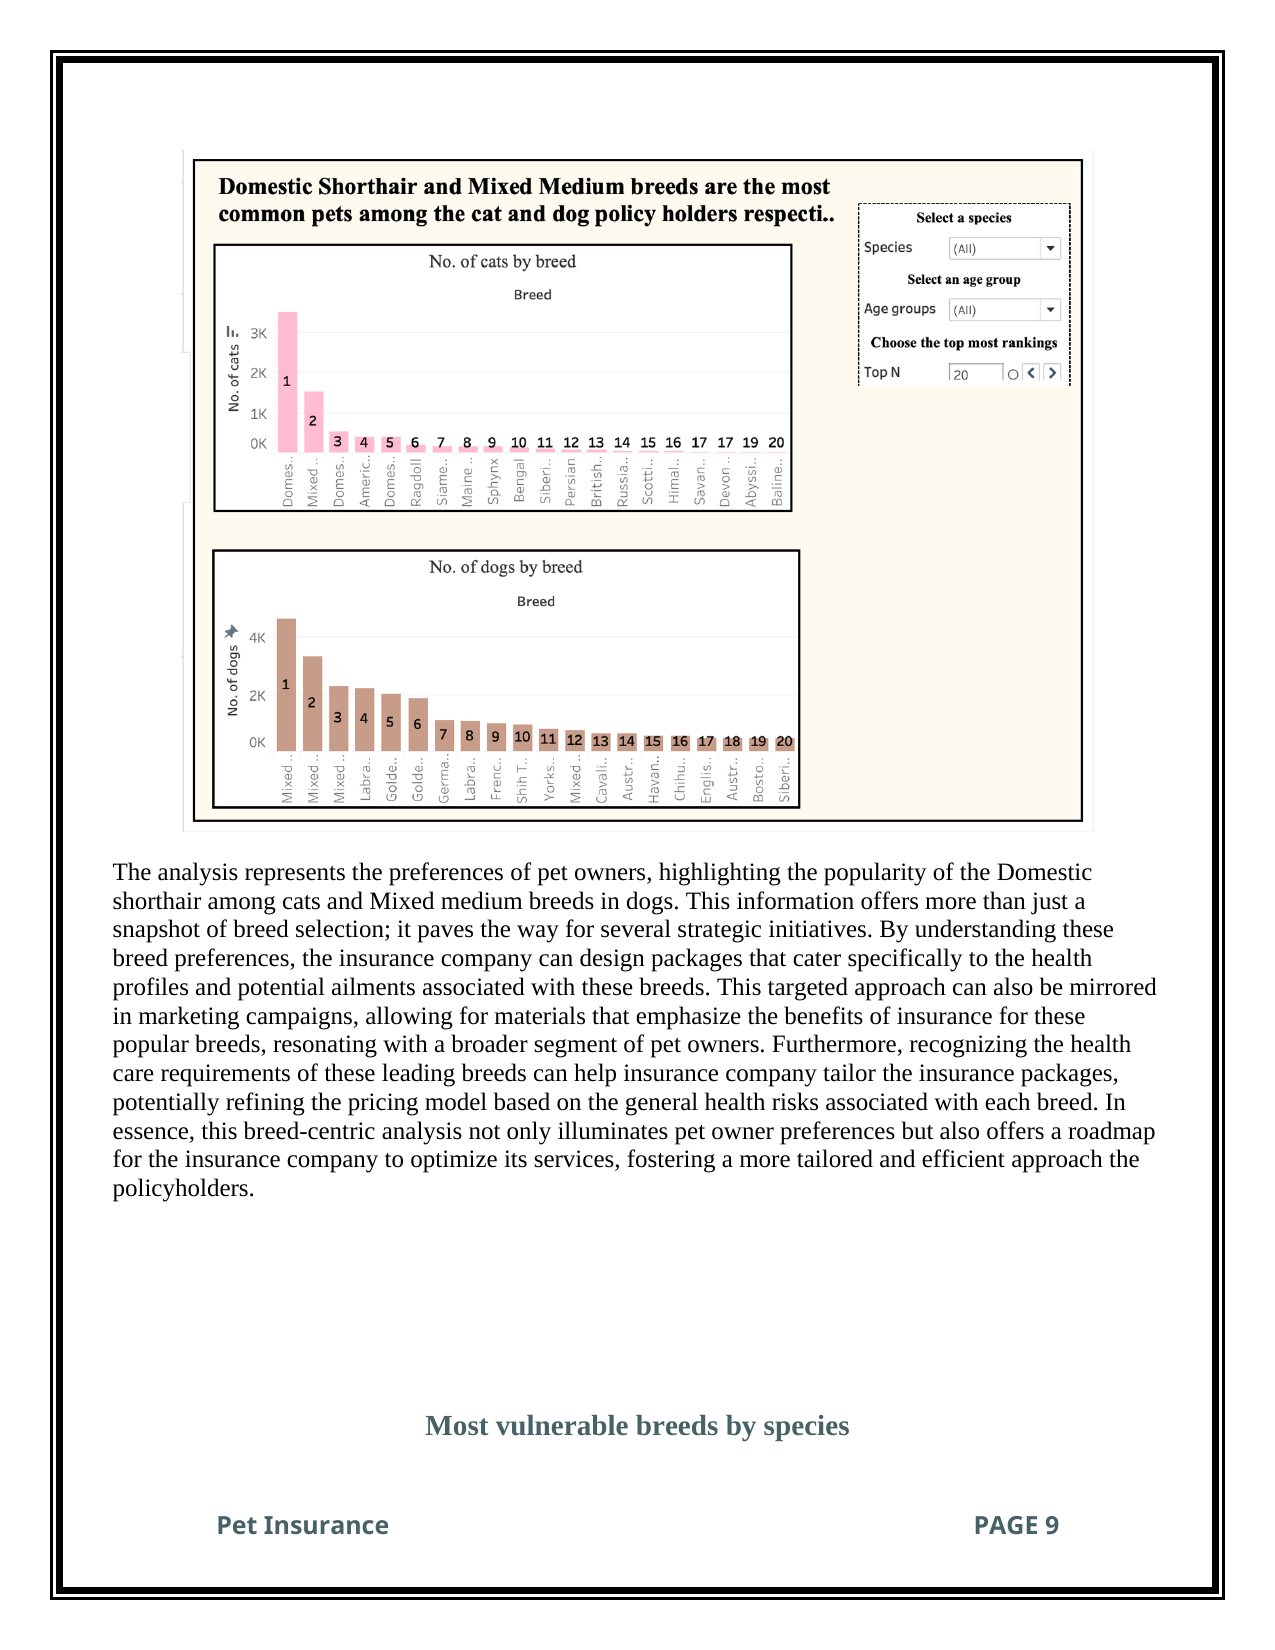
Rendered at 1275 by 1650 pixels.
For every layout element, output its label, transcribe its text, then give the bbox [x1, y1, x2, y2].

picture [181, 150, 1094, 832]
subtitle The analysis represents the preferences of pet owners, highlighting the popularity of the Domestic shorthair among cats and Mixed medium breeds in dogs. This information offers more than just a snapshot of breed selection; it paves the way for several strategic initiatives. By understanding these breed preferences, the insurance company can design packages that cater specifically to the health profiles and potential ailments associated with these breeds. This targeted approach can also be mirrored in marketing campaigns, allowing for materials that emphasize the benefits of insurance for these popular breeds, resonating with a broader segment of pet owners. Furthermore, recognizing the health care requirements of these leading breeds can help insurance company tailor the insurance packages, potentially refining the pricing model based on the general health risks associated with each breed. In essence, this breed-centric analysis not only illuminates pet owner preferences but also offers a roadmap for the insurance company to optimize its services, fostering a more tailored and efficient approach the policyholders. [112, 857, 1162, 1202]
subtitle Most vulnerable breeds by species [112, 1408, 1162, 1442]
